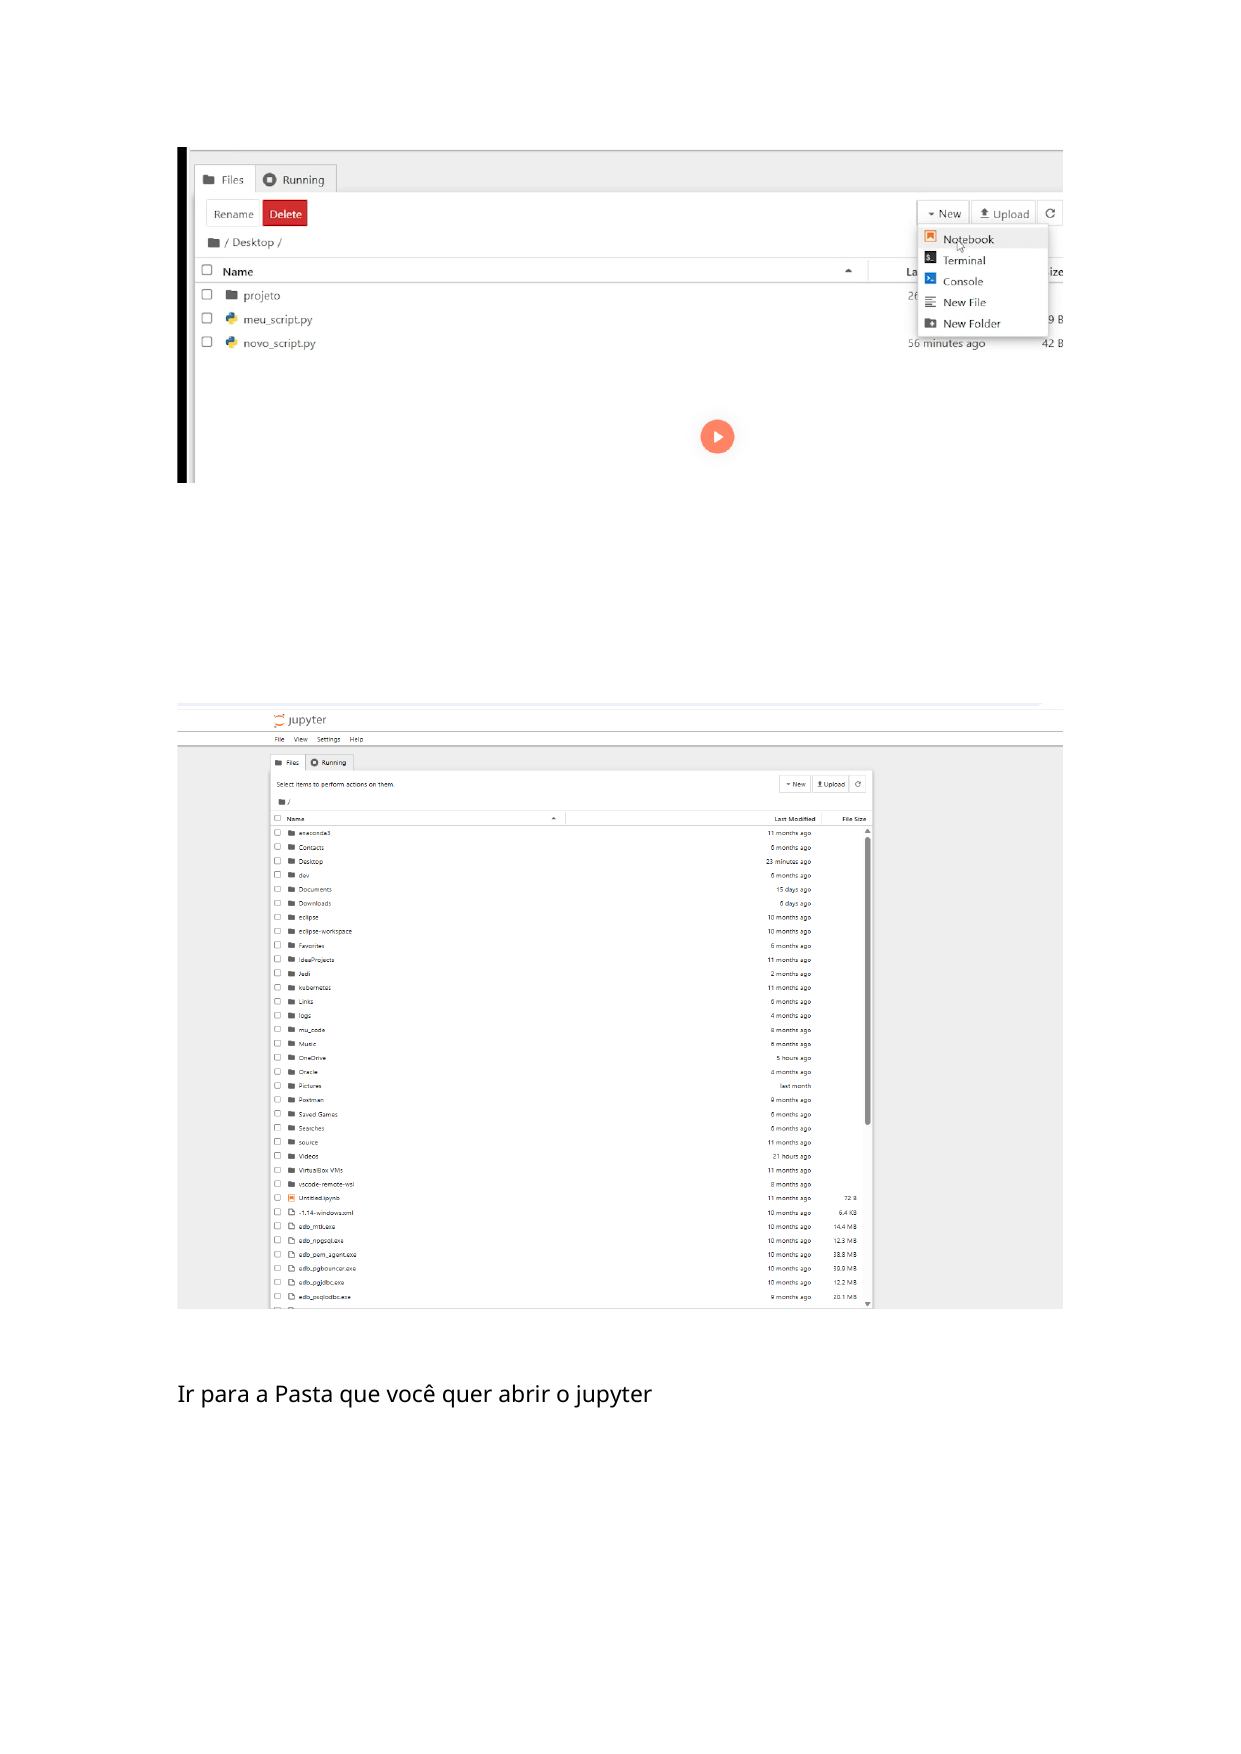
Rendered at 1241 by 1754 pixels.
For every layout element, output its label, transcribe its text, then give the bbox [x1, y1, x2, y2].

text Ir para a Pasta que você quer abrir o jupyter [177, 1378, 1063, 1409]
picture [177, 703, 1063, 1309]
picture [177, 147, 1063, 483]
